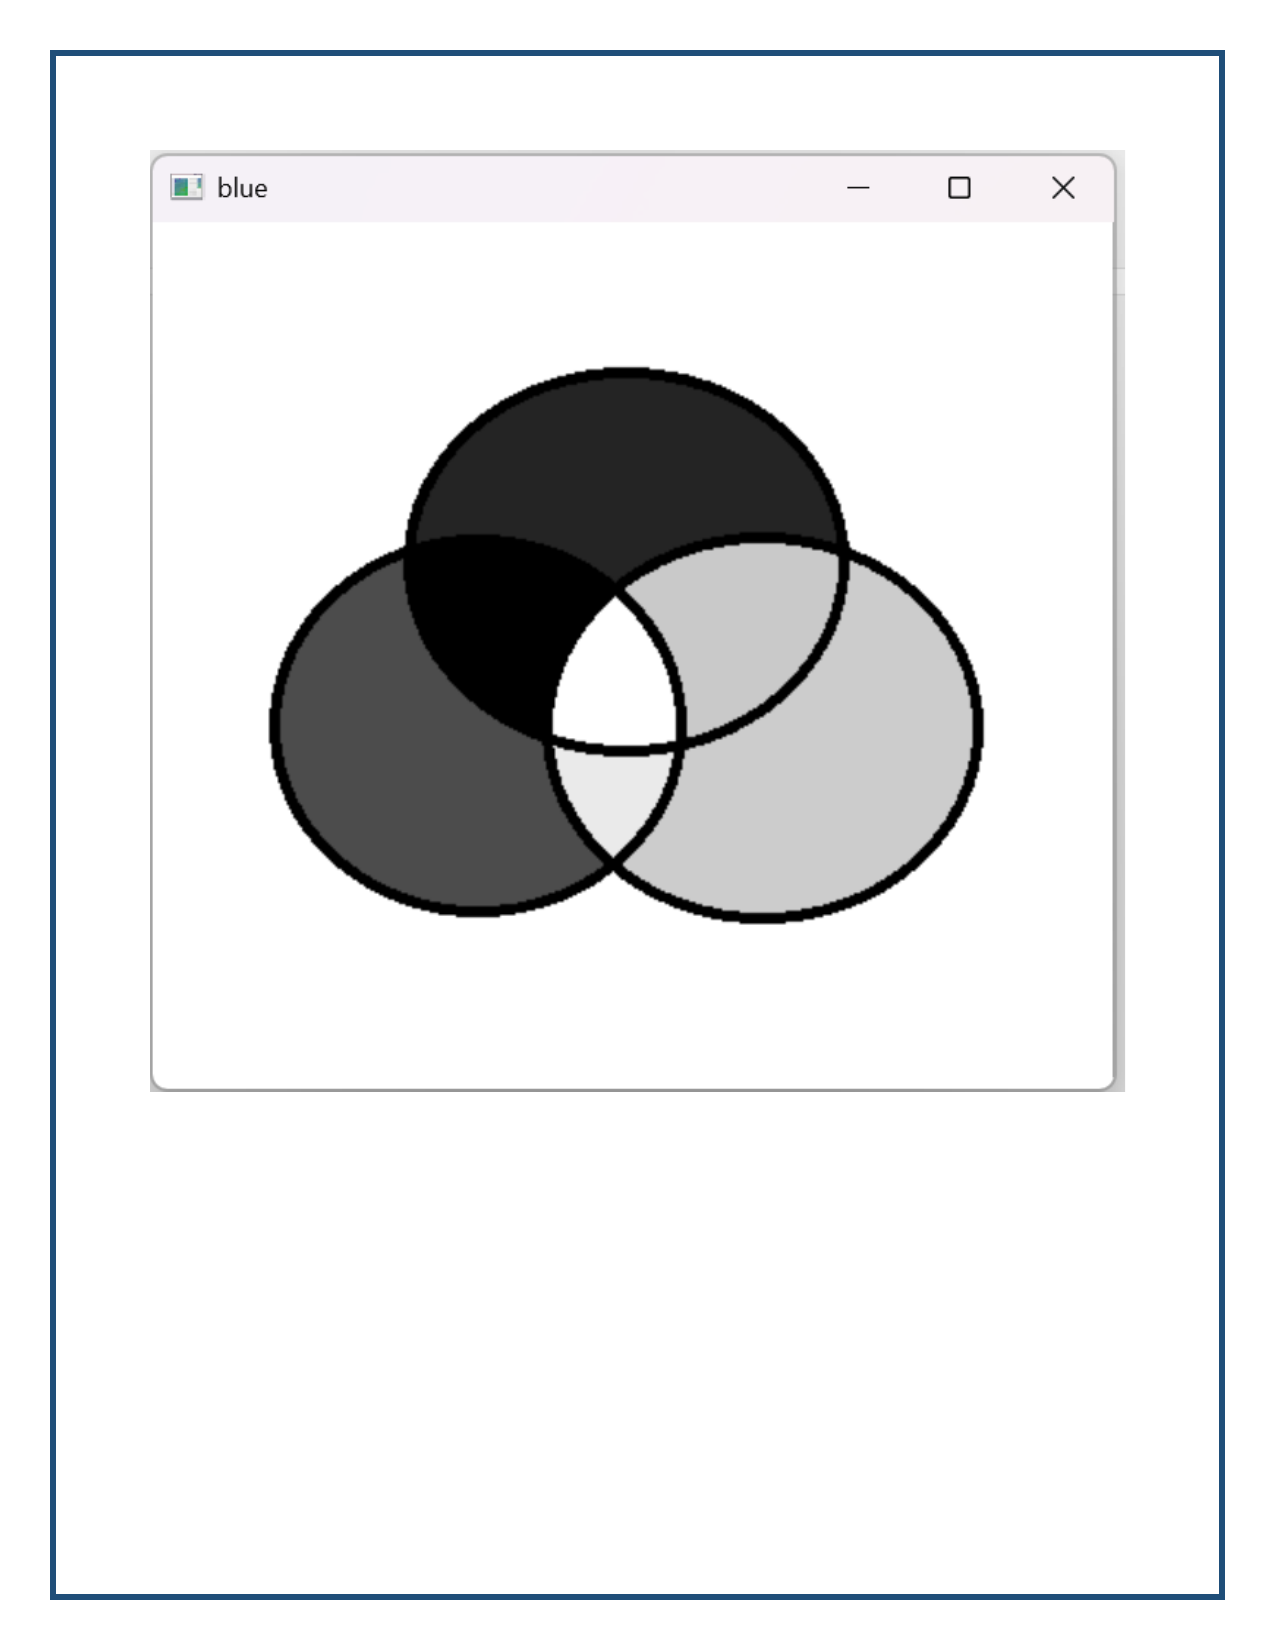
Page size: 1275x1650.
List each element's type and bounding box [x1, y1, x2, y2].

picture [150, 150, 1125, 1092]
